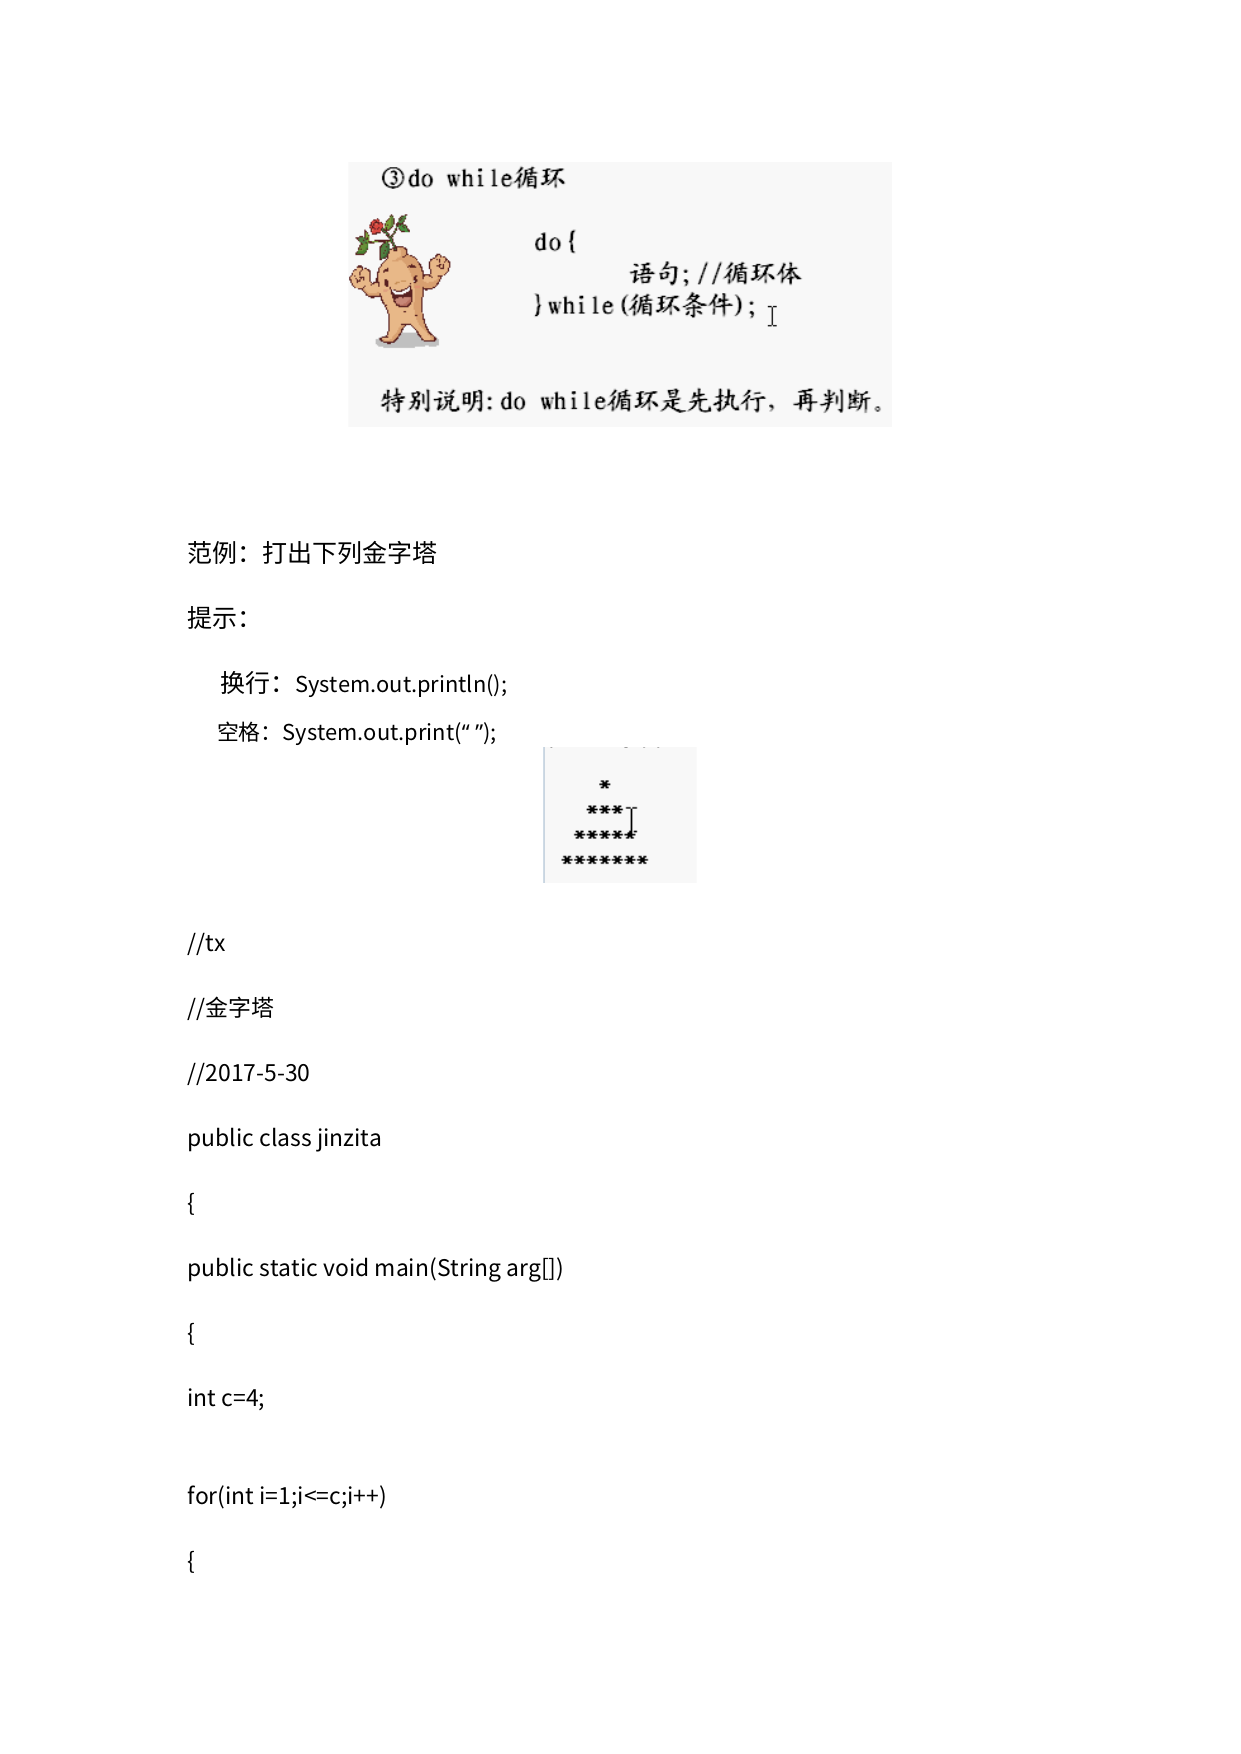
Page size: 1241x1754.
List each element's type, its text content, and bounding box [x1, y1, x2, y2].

text { [187, 1527, 1053, 1592]
text //2017-5-30 [187, 1039, 1053, 1104]
text public static void main(String arg[]) [187, 1234, 1053, 1299]
text 换行：System.out.println(); [187, 649, 1053, 714]
text 提示： [187, 584, 1053, 649]
picture [348, 162, 892, 427]
text { [187, 1299, 1053, 1364]
text 范例：打出下列金字塔 [187, 519, 1053, 584]
text for(int i=1;i<=c;i++) [187, 1462, 1053, 1527]
picture [543, 747, 697, 883]
text //tx [187, 909, 1053, 974]
text { [187, 1169, 1053, 1234]
text int c=4; [187, 1364, 1053, 1429]
text public class jinzita [187, 1104, 1053, 1169]
text //金字塔 [187, 974, 1053, 1039]
text 空格：System.out.print(“ ”); [187, 714, 1053, 747]
